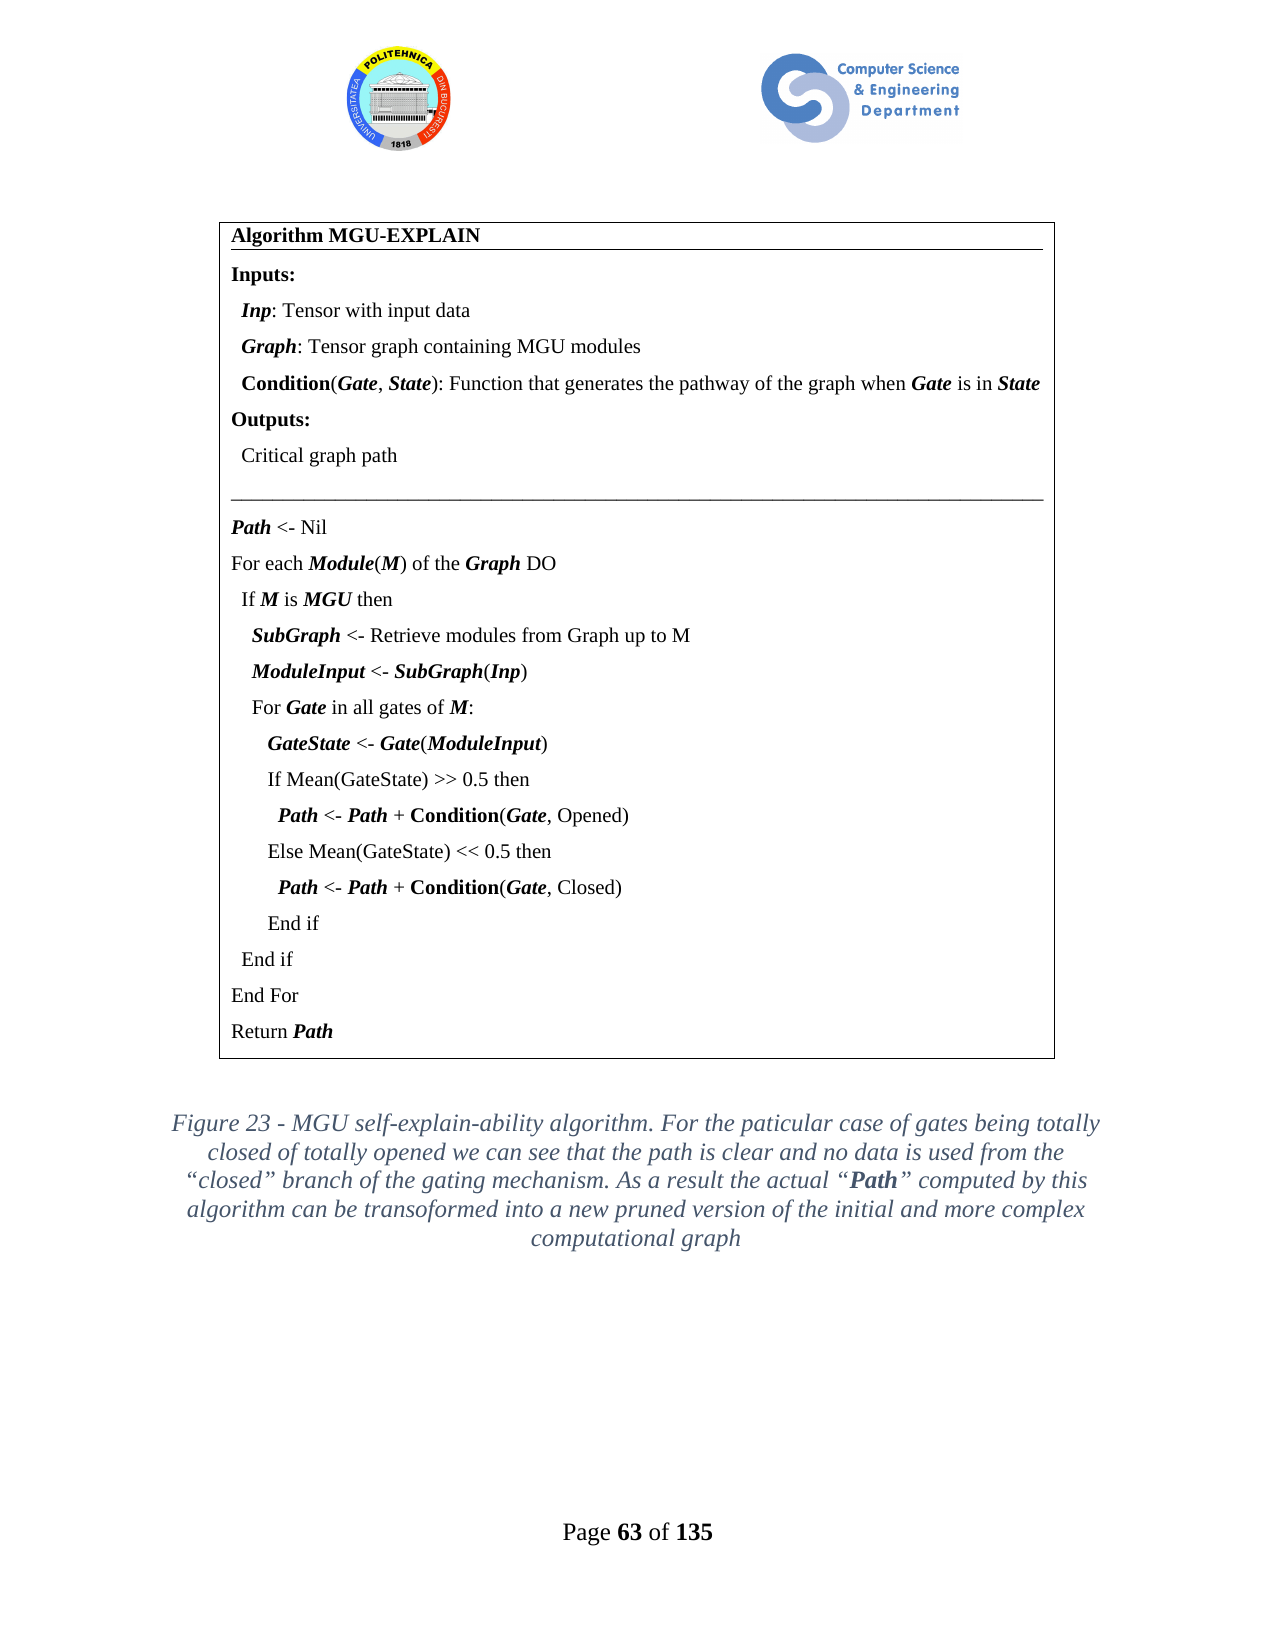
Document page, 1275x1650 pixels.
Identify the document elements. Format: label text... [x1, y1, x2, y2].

picture [760, 53, 963, 144]
picture [346, 46, 451, 151]
